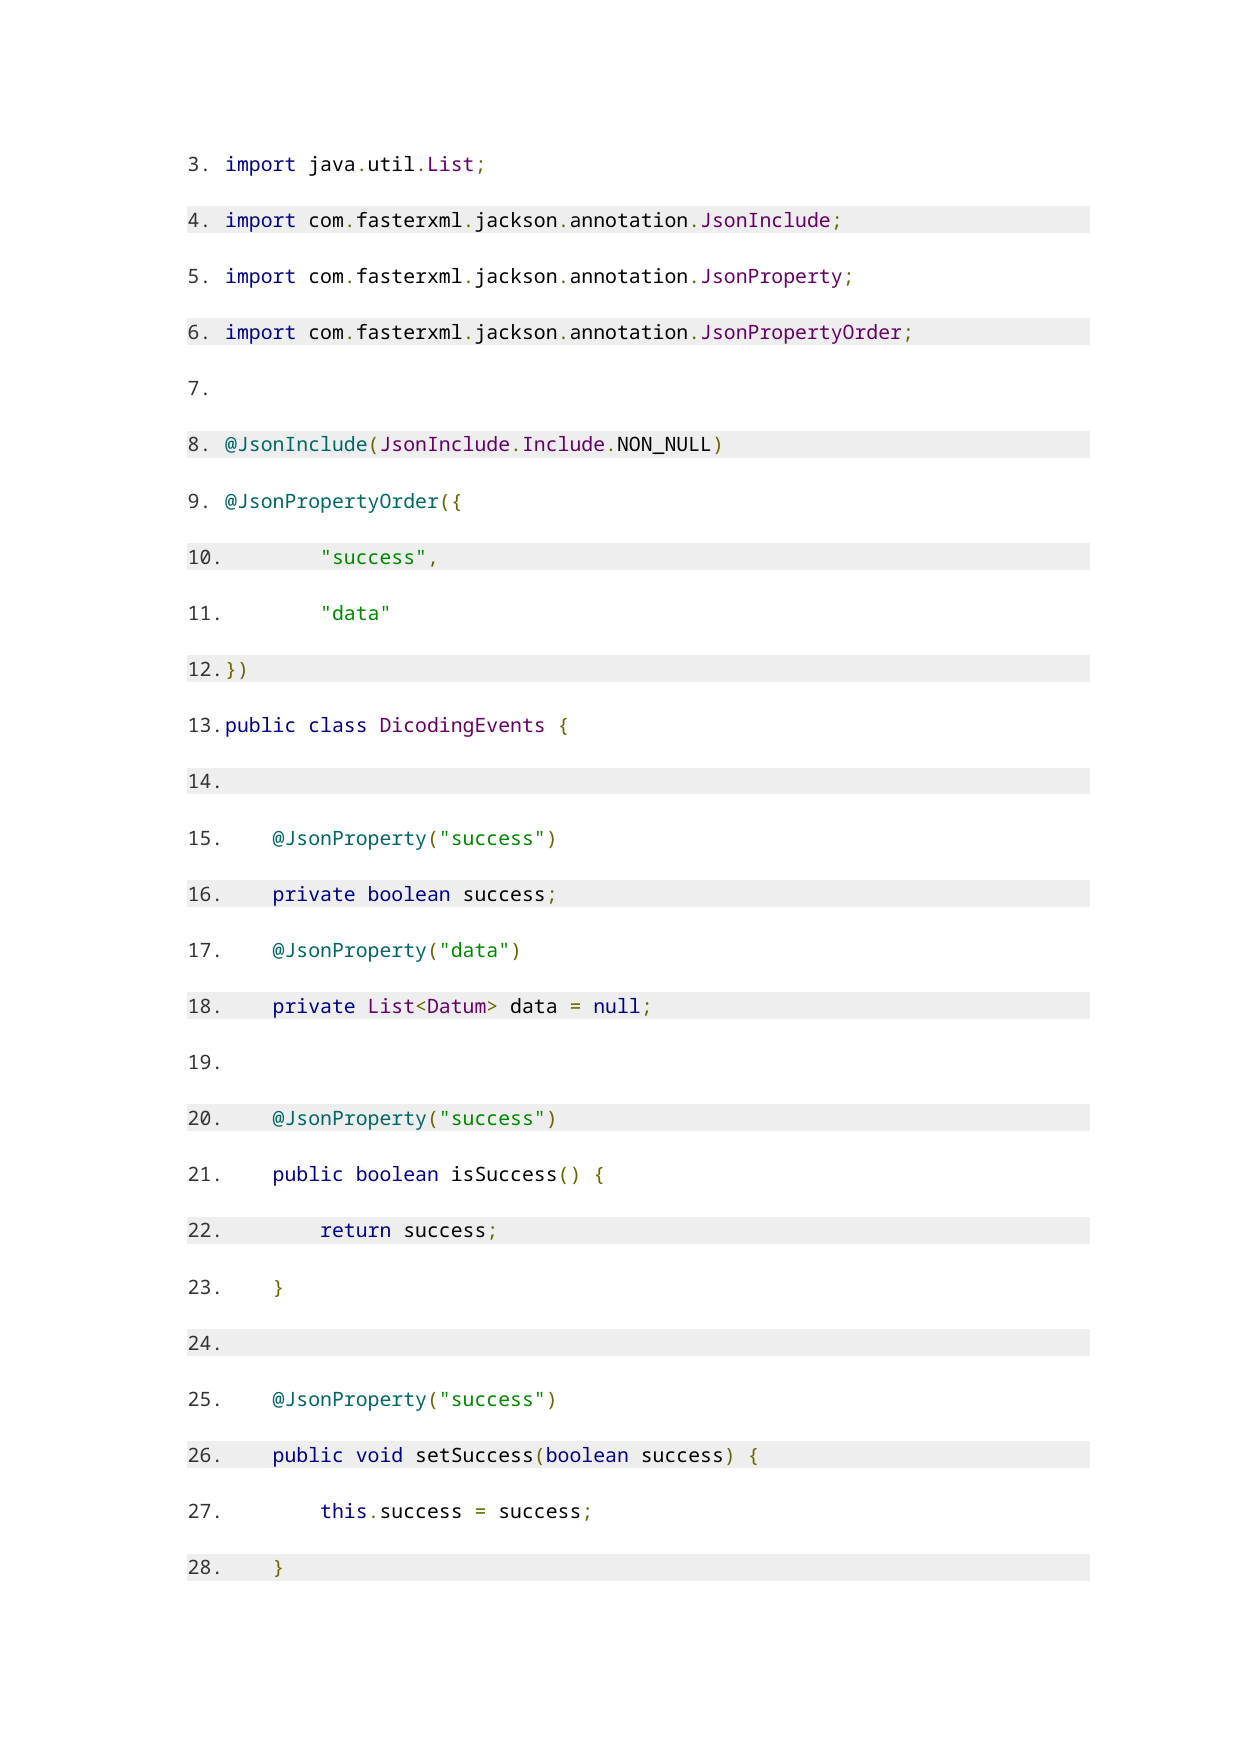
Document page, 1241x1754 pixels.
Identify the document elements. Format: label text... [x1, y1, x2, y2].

list public void setSuccess(boolean success) { [187, 1441, 1090, 1468]
list return success; [187, 1217, 1090, 1244]
list } [187, 1554, 1090, 1581]
list import com.fasterxml.jackson.annotation.JsonProperty; [187, 262, 1090, 289]
list import com.fasterxml.jackson.annotation.JsonPropertyOrder; [187, 318, 1090, 345]
list @JsonInclude(JsonInclude.Include.NON_NULL) [187, 431, 1090, 458]
list import java.util.List; [187, 150, 1090, 177]
list @JsonProperty("success") [187, 1104, 1090, 1131]
list private boolean success; [187, 880, 1090, 907]
list } [187, 1273, 1090, 1300]
list private List<Datum> data = null; [187, 992, 1090, 1019]
list @JsonProperty("success") [187, 1385, 1090, 1412]
list import com.fasterxml.jackson.annotation.JsonInclude; [187, 206, 1090, 233]
list @JsonProperty("data") [187, 936, 1090, 963]
list "data" [187, 599, 1090, 626]
list "success", [187, 543, 1090, 570]
list }) [187, 655, 1090, 682]
list public boolean isSuccess() { [187, 1161, 1090, 1188]
list @JsonPropertyOrder({ [187, 487, 1090, 514]
list @JsonProperty("success") [187, 824, 1090, 851]
list public class DicodingEvents { [187, 711, 1090, 738]
list this.success = success; [187, 1497, 1090, 1524]
